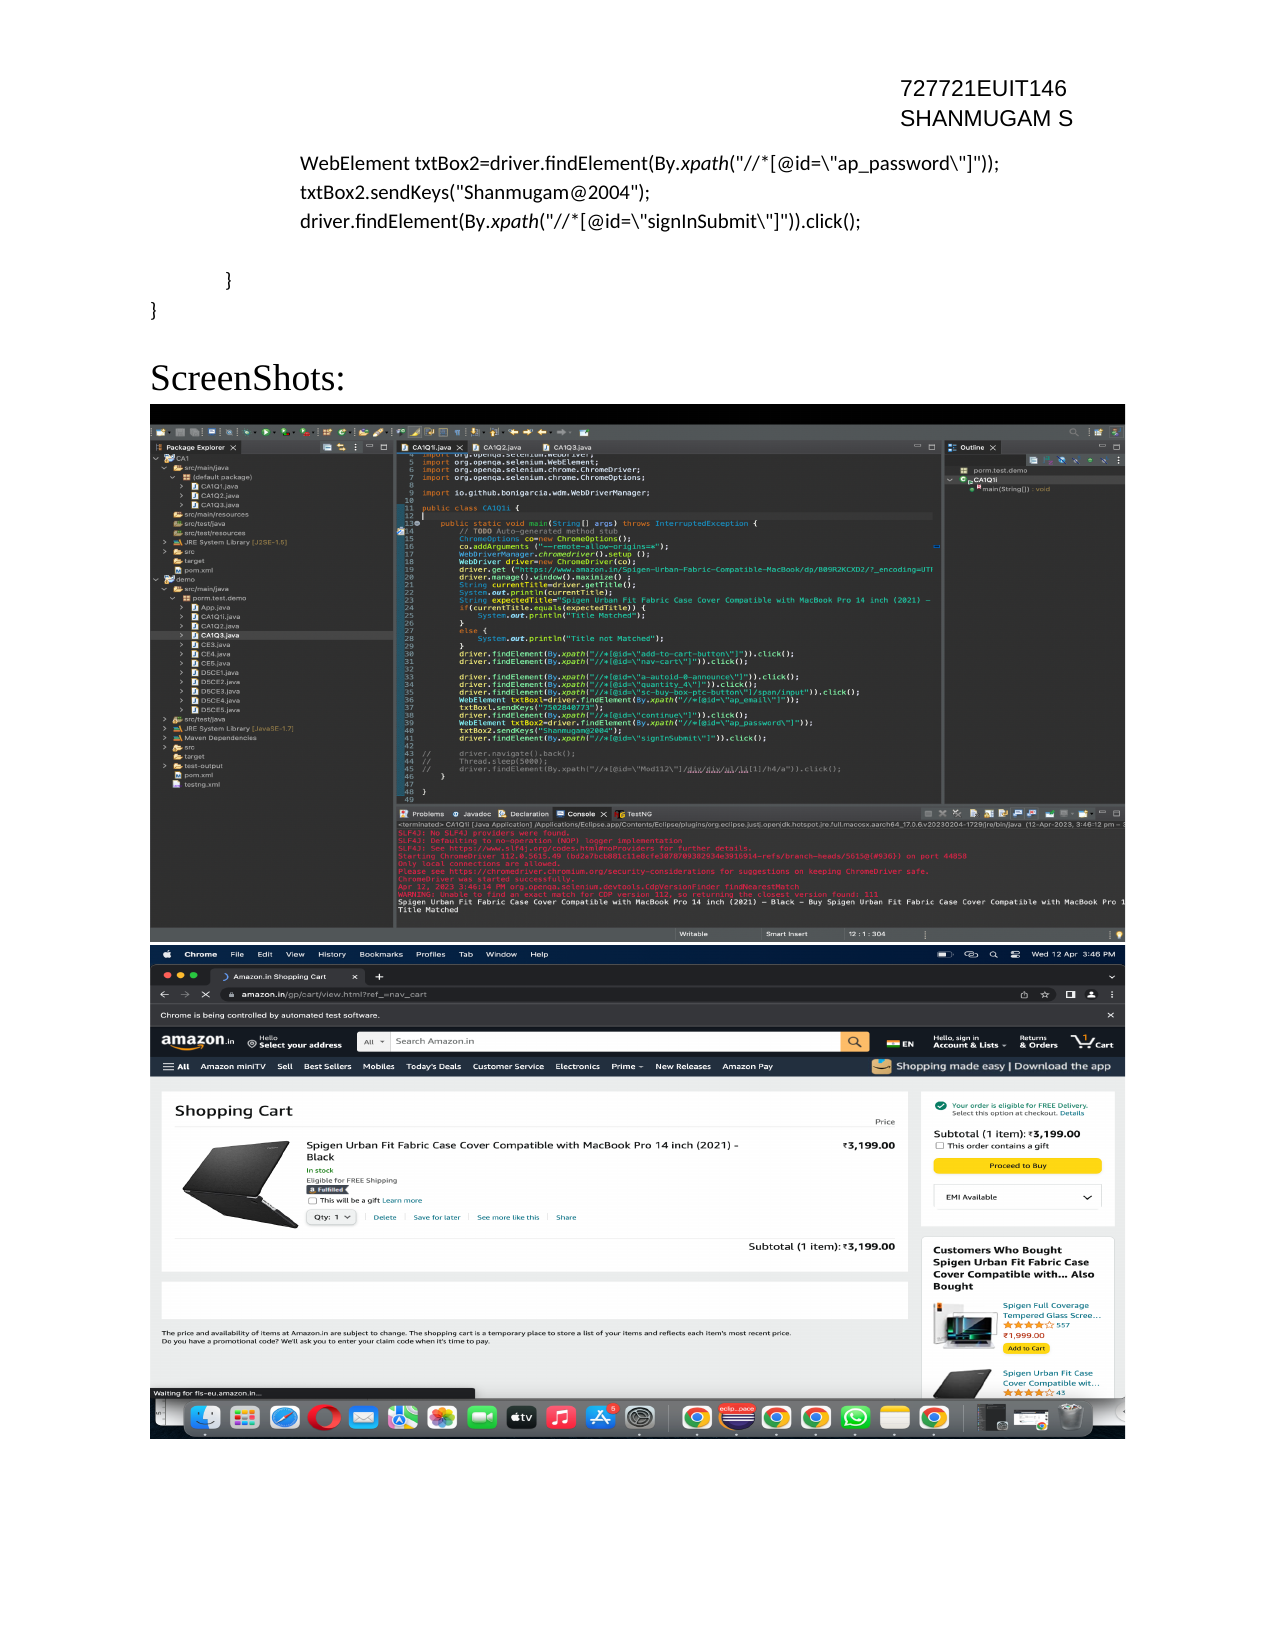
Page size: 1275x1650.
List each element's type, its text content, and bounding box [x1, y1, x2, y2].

text WebElement txtBox2=driver.findElement(By.xpath("//*[@id=\"ap_password\"]")); [150, 150, 1125, 175]
text ScreenShots: [150, 355, 1125, 398]
picture [150, 404, 1125, 942]
text } [150, 297, 1125, 322]
text } [150, 268, 1125, 293]
picture [150, 945, 1125, 1439]
text txtBox2.sendKeys("Shanmugam@2004"); [150, 179, 1125, 204]
text driver.findElement(By.xpath("//*[@id=\"signInSubmit\"]")).click(); [150, 208, 1125, 234]
